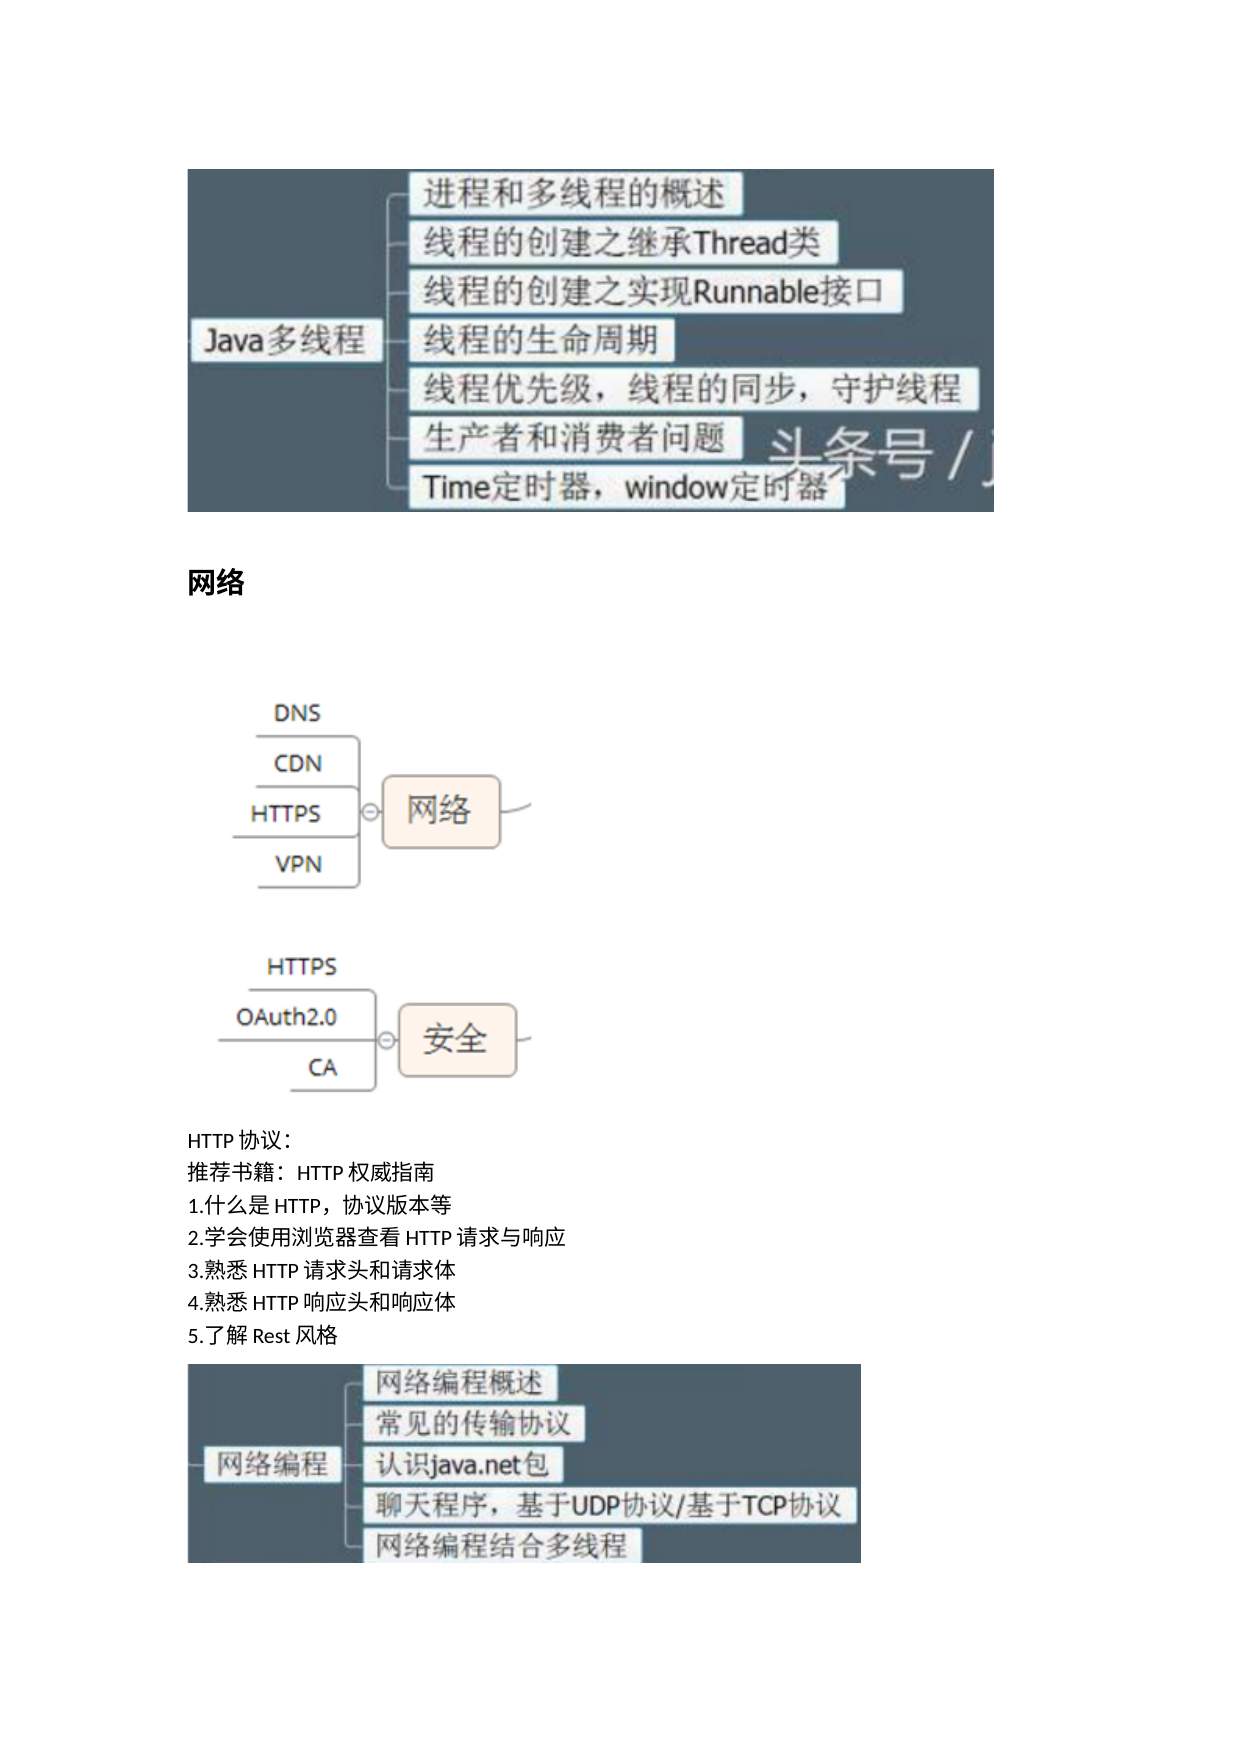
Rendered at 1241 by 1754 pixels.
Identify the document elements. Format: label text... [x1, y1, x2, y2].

picture [187, 1364, 861, 1563]
text 推荐书籍：HTTP权威指南 [187, 1155, 1053, 1187]
text 2.学会使用浏览器查看HTTP请求与响应 [187, 1220, 1053, 1252]
picture [187, 169, 994, 512]
text HTTP协议： [187, 1122, 1053, 1155]
text 1.什么是HTTP，协议版本等 [187, 1187, 1053, 1220]
subtitle 网络 [187, 549, 1053, 614]
text 5.了解Rest风格 [187, 1317, 1053, 1350]
text 3.熟悉HTTP请求头和请求体 [187, 1252, 1053, 1285]
text 4.熟悉HTTP响应头和响应体 [187, 1285, 1053, 1317]
picture [187, 679, 532, 1111]
